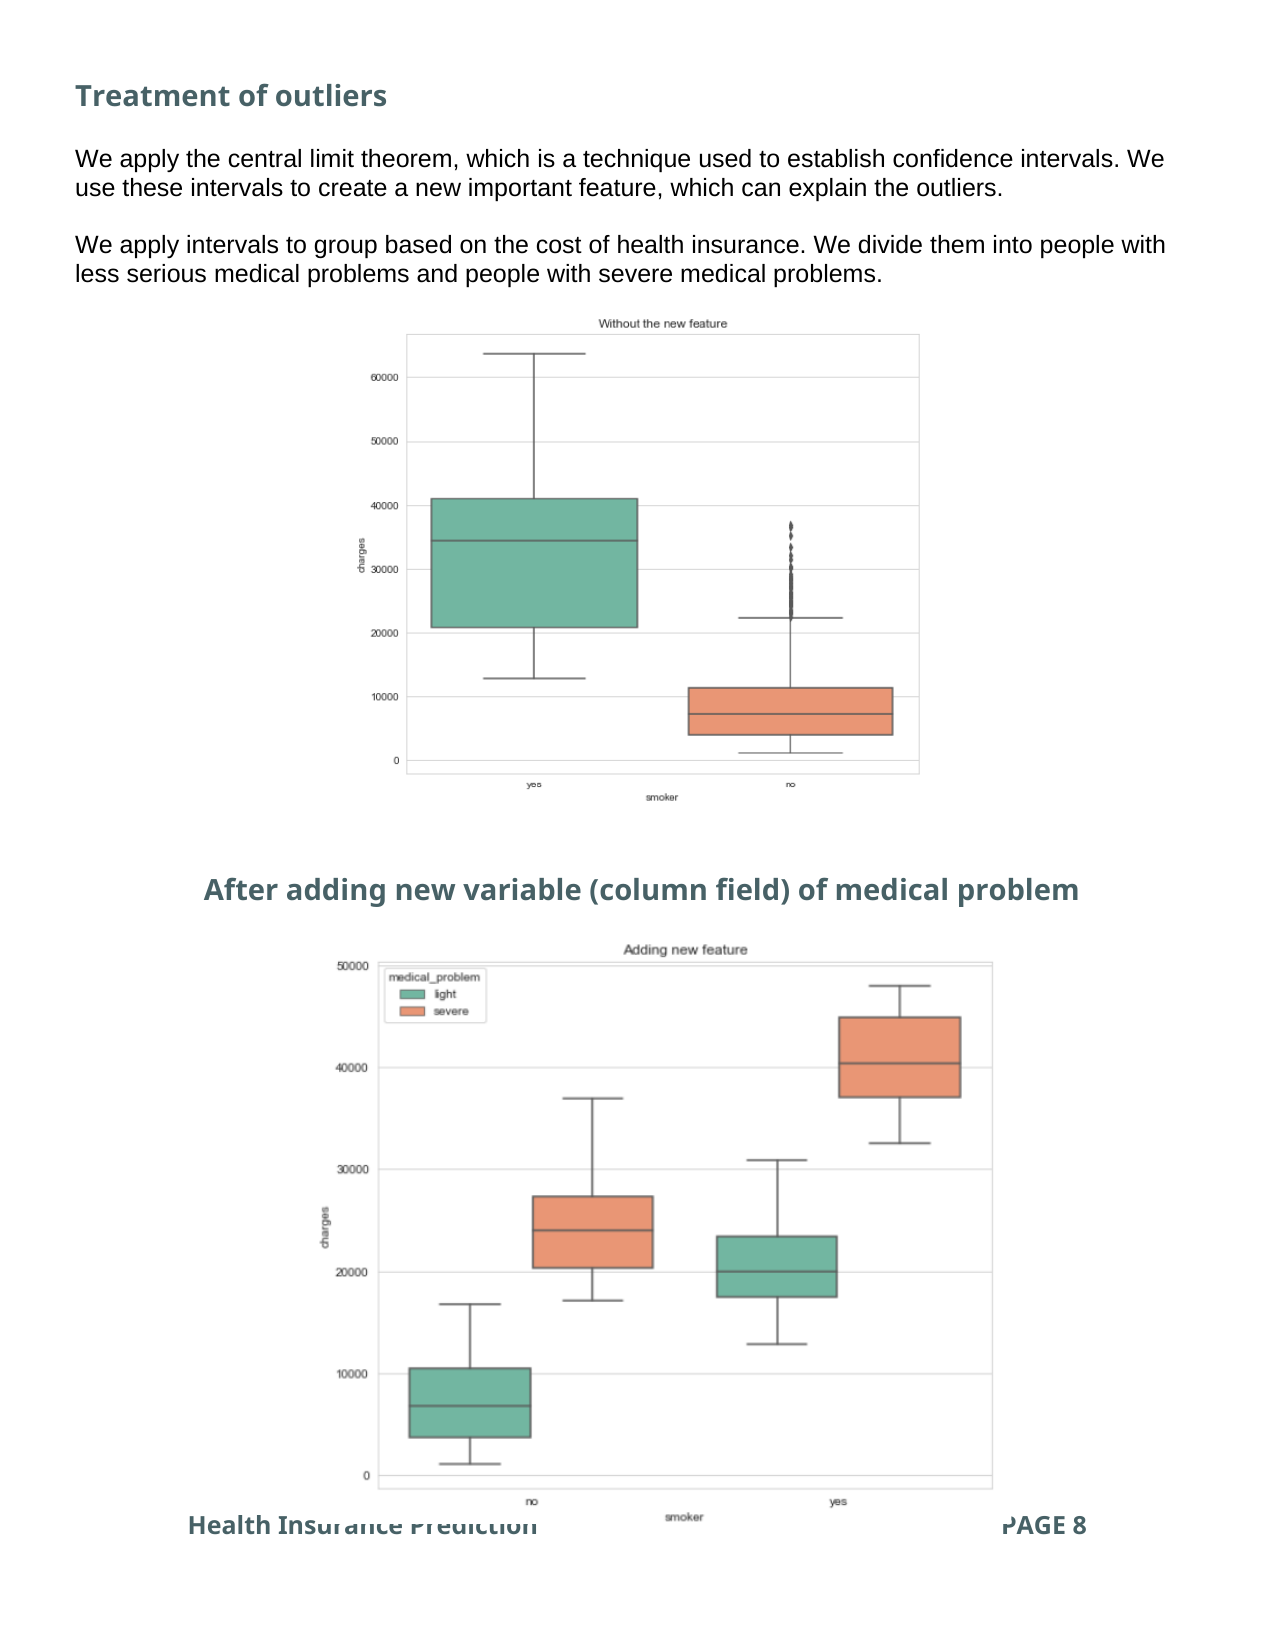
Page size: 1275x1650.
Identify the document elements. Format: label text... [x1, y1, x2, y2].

subtitle After adding new variable (column field) of medical problem [75, 869, 1200, 908]
text We apply intervals to group based on the cost of health insurance. We divide them into people with less serious medical problems and people with severe medical problems. [75, 231, 1200, 288]
picture [350, 318, 925, 812]
text We apply the central limit theorem, which is a technique used to establish confidence intervals. We use these intervals to create a new important feature, which can explain the outliers. [75, 144, 1200, 201]
subtitle Treatment of outliers [75, 75, 1200, 115]
picture [317, 944, 1012, 1524]
